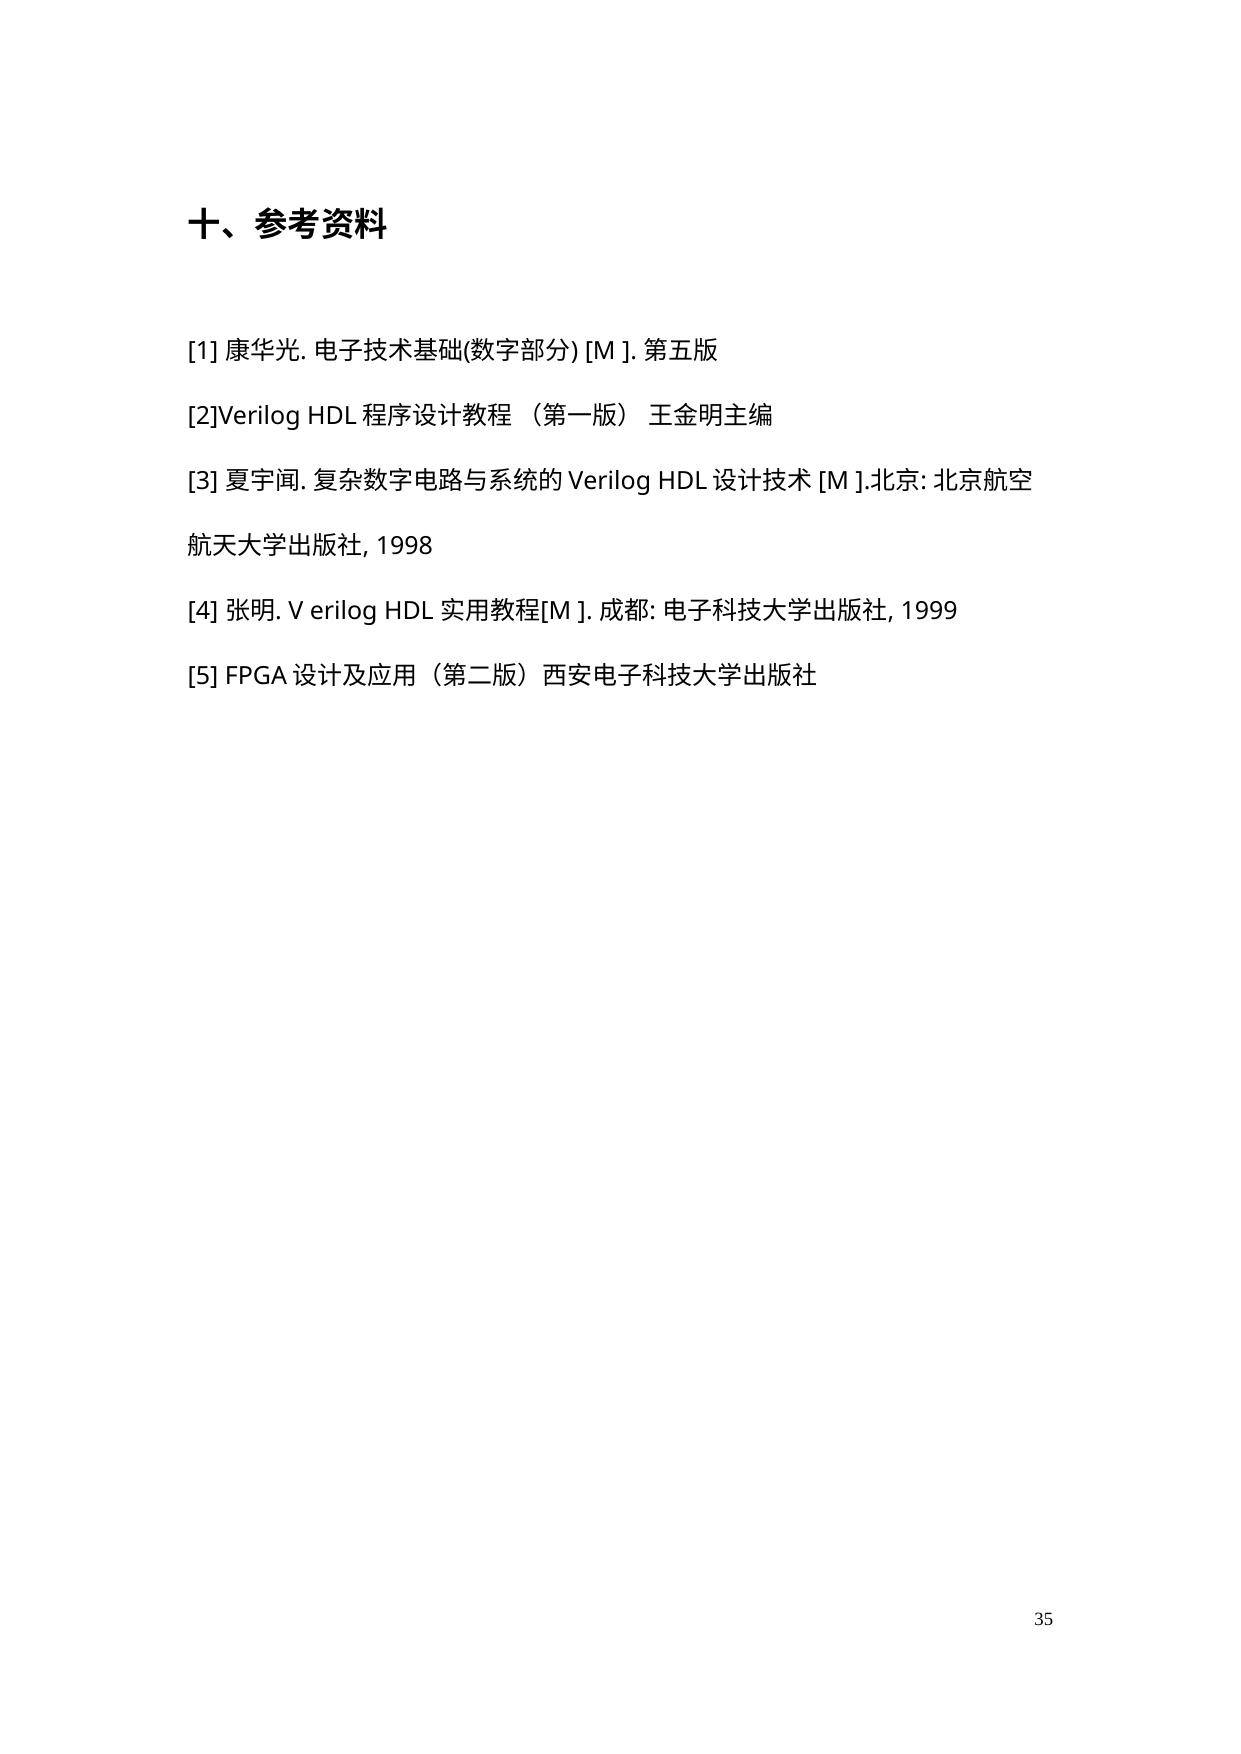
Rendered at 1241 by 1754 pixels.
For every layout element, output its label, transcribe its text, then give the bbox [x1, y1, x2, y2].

text [1] 康华光. 电子技术基础(数字部分) [M ]. 第五版 [187, 316, 1053, 381]
text [5] FPGA设计及应用（第二版）西安电子科技大学出版社 [187, 641, 1053, 706]
subtitle 十、参考资料 [187, 189, 1053, 254]
text [4] 张明. V erilog HDL 实用教程[M ]. 成都: 电子科技大学出版社, 1999 [187, 576, 1053, 641]
text [3] 夏宇闻. 复杂数字电路与系统的Verilog HDL设计技术 [M ].北京: 北京航空航天大学出版社, 1998 [187, 446, 1053, 576]
text [2]Verilog HDL程序设计教程 （第一版） 王金明主编 [187, 381, 1053, 446]
